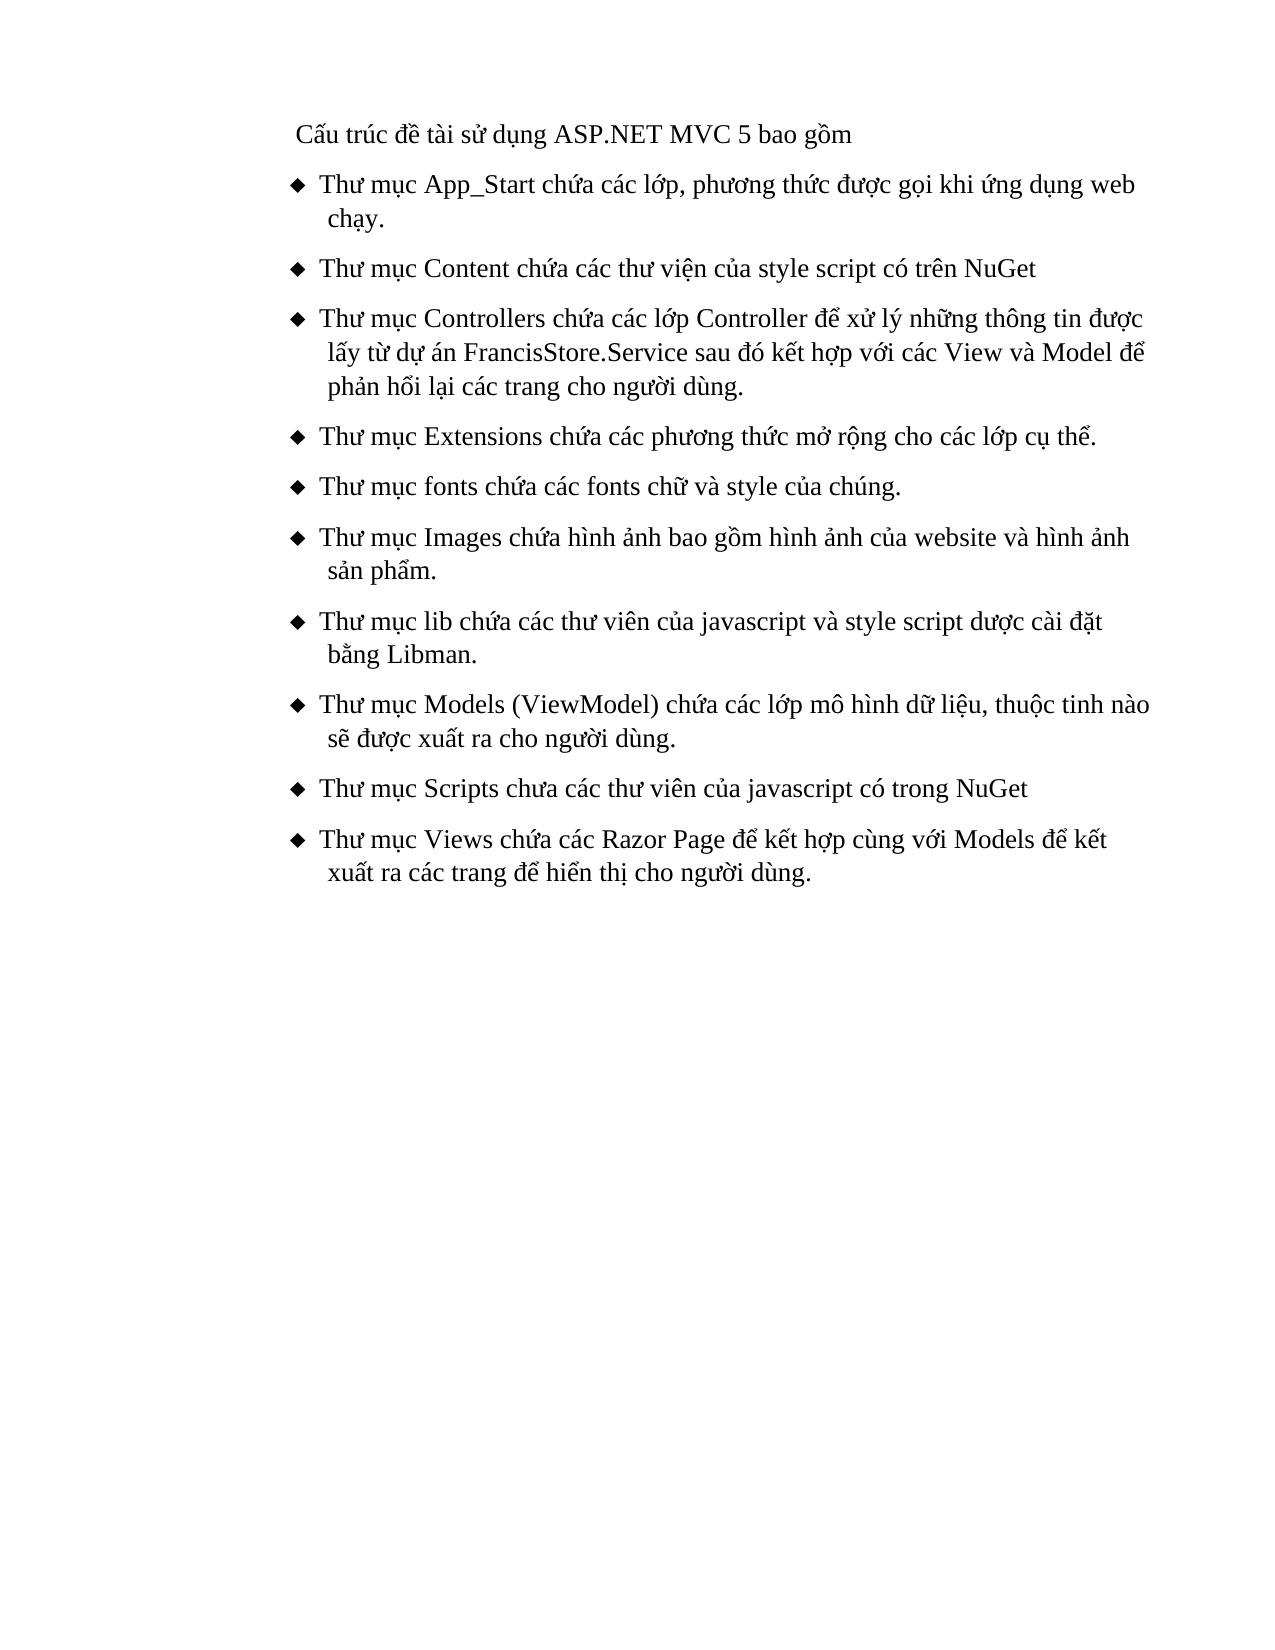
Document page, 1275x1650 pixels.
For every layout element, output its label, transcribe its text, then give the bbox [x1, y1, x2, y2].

subtitle Thư mục Images chứa hình ảnh bao gồm hình ảnh của website và hình ảnh sản phẩm. [290, 521, 1157, 586]
subtitle Thư mục Controllers chứa các lớp Controller để xử lý những thông tin được lấy từ dự án FrancisStore.Service sau đó kết hợp với các View và Model để phản hổi lại các trang cho người dùng. [290, 303, 1157, 401]
subtitle Thư mục Models (ViewModel) chứa các lớp mô hình dữ liệu, thuộc tinh nào sẽ được xuất ra cho người dùng. [290, 688, 1157, 753]
subtitle Thư mục App_Start chứa các lớp, phương thức được gọi khi ứng dụng web chạy. [290, 168, 1157, 233]
subtitle Thư mục Extensions chứa các phương thức mở rộng cho các lớp cụ thể. [290, 420, 1157, 451]
subtitle Thư mục Views chứa các Razor Page để kết hợp cùng với Models để kết xuất ra các trang để hiển thị cho người dùng. [290, 823, 1157, 888]
subtitle Thư mục fonts chứa các fonts chữ và style của chúng. [290, 470, 1157, 502]
subtitle Thư mục lib chứa các thư viên của javascript và style script dược cài đặt bằng Libman. [290, 605, 1157, 669]
subtitle Thư mục Scripts chưa các thư viên của javascript có trong NuGet [290, 772, 1157, 804]
subtitle Thư mục Content chứa các thư viện của style script có trên NuGet [290, 252, 1157, 283]
text Cấu trúc đề tài sử dụng ASP.NET MVC 5 bao gồm [260, 118, 1157, 149]
